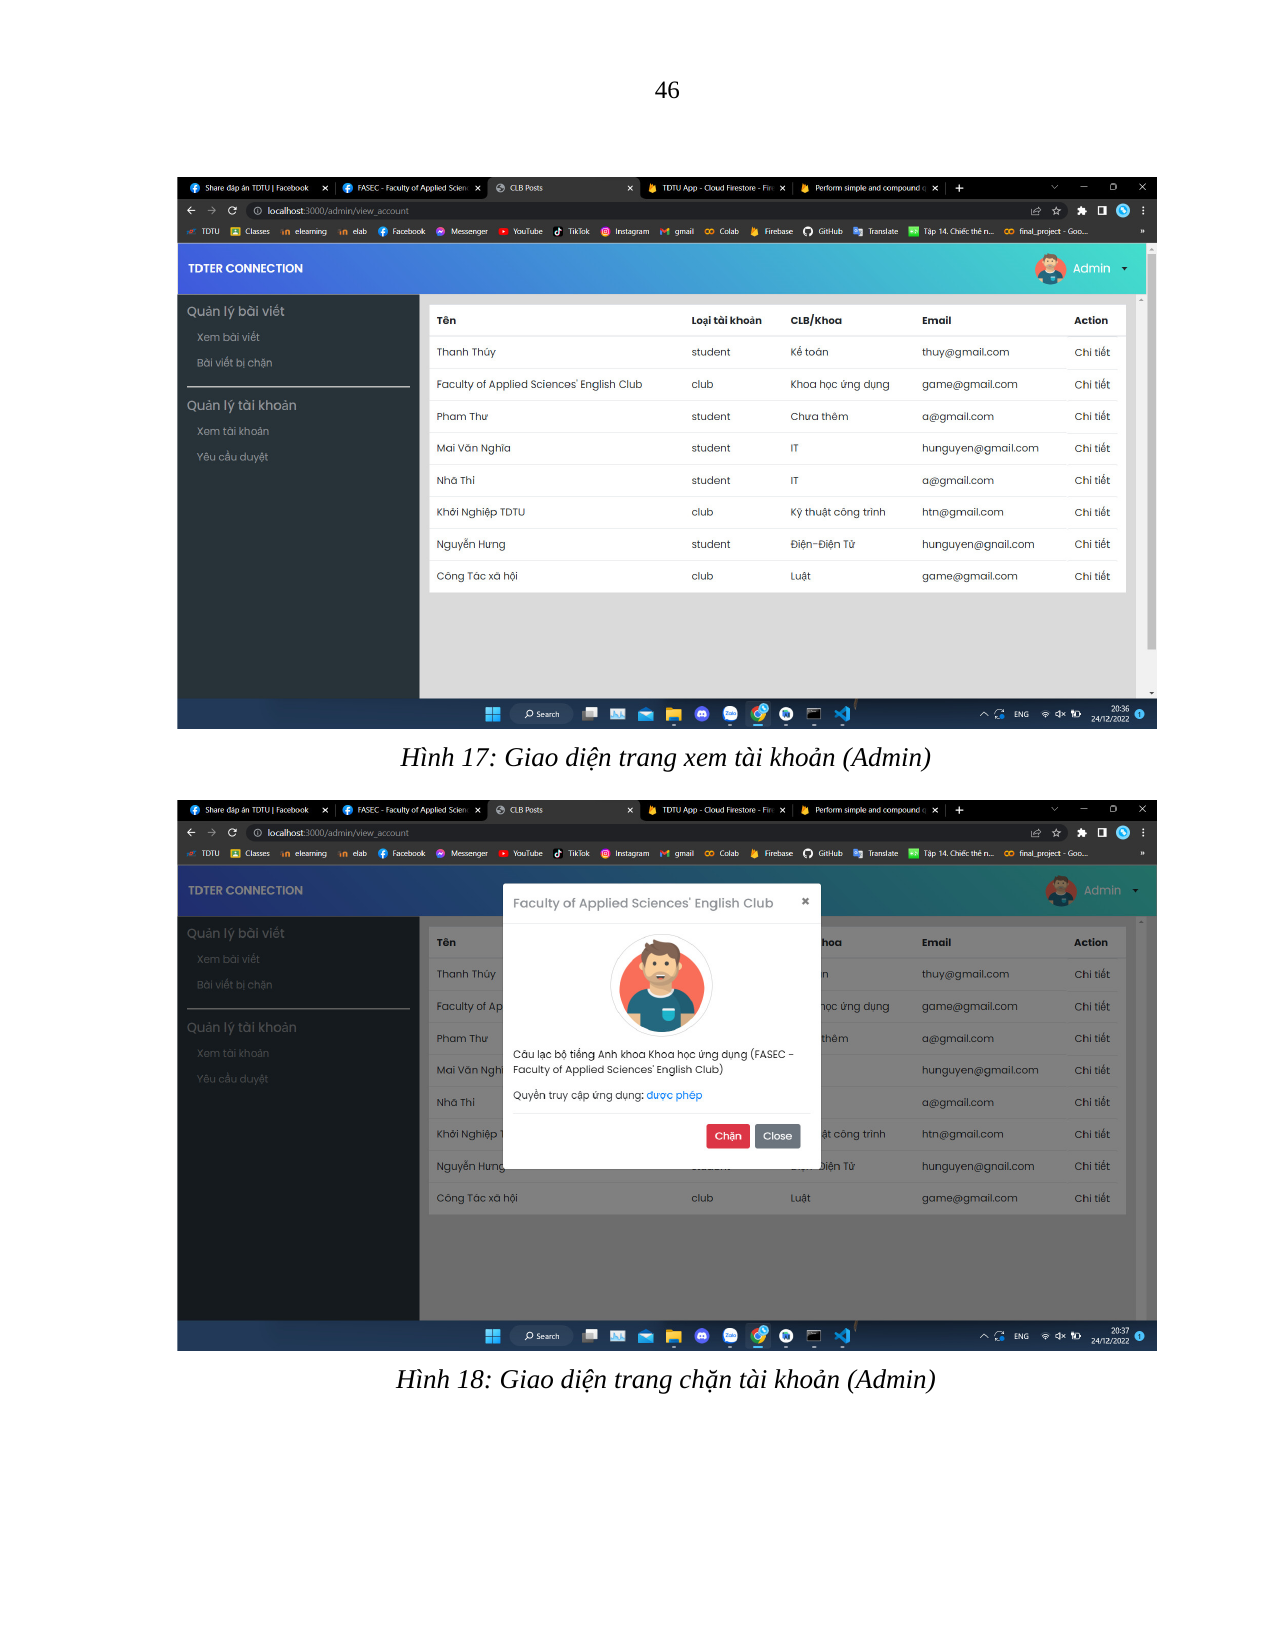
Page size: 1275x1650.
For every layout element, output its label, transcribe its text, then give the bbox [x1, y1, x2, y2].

picture [177, 800, 1157, 1351]
picture [177, 177, 1157, 729]
text Hình 18: Giao diện trang chặn tài khoản (Admin) [177, 1363, 1157, 1394]
text Hình 17: Giao diện trang xem tài khoản (Admin) [177, 741, 1157, 772]
